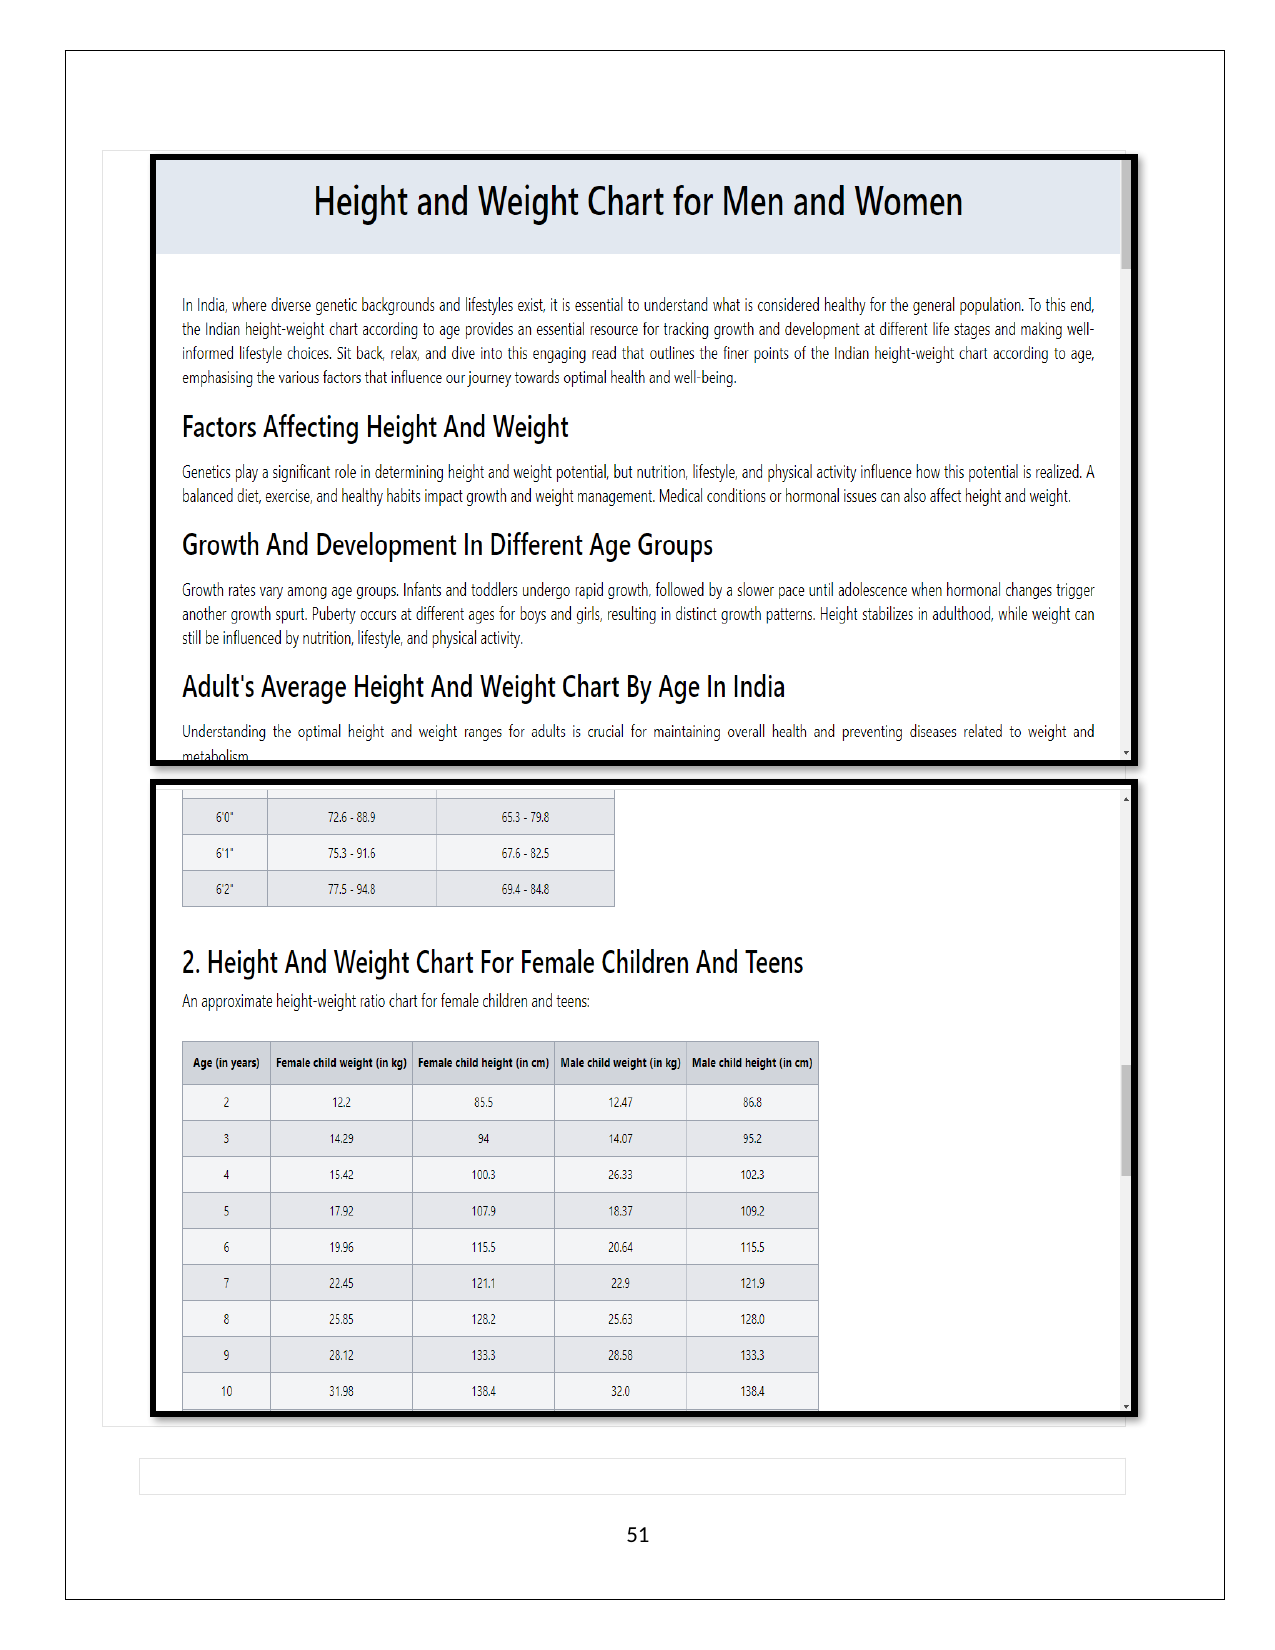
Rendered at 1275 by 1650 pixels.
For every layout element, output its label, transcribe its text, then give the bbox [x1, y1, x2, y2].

picture [156, 785, 1131, 1411]
picture [156, 160, 1131, 760]
